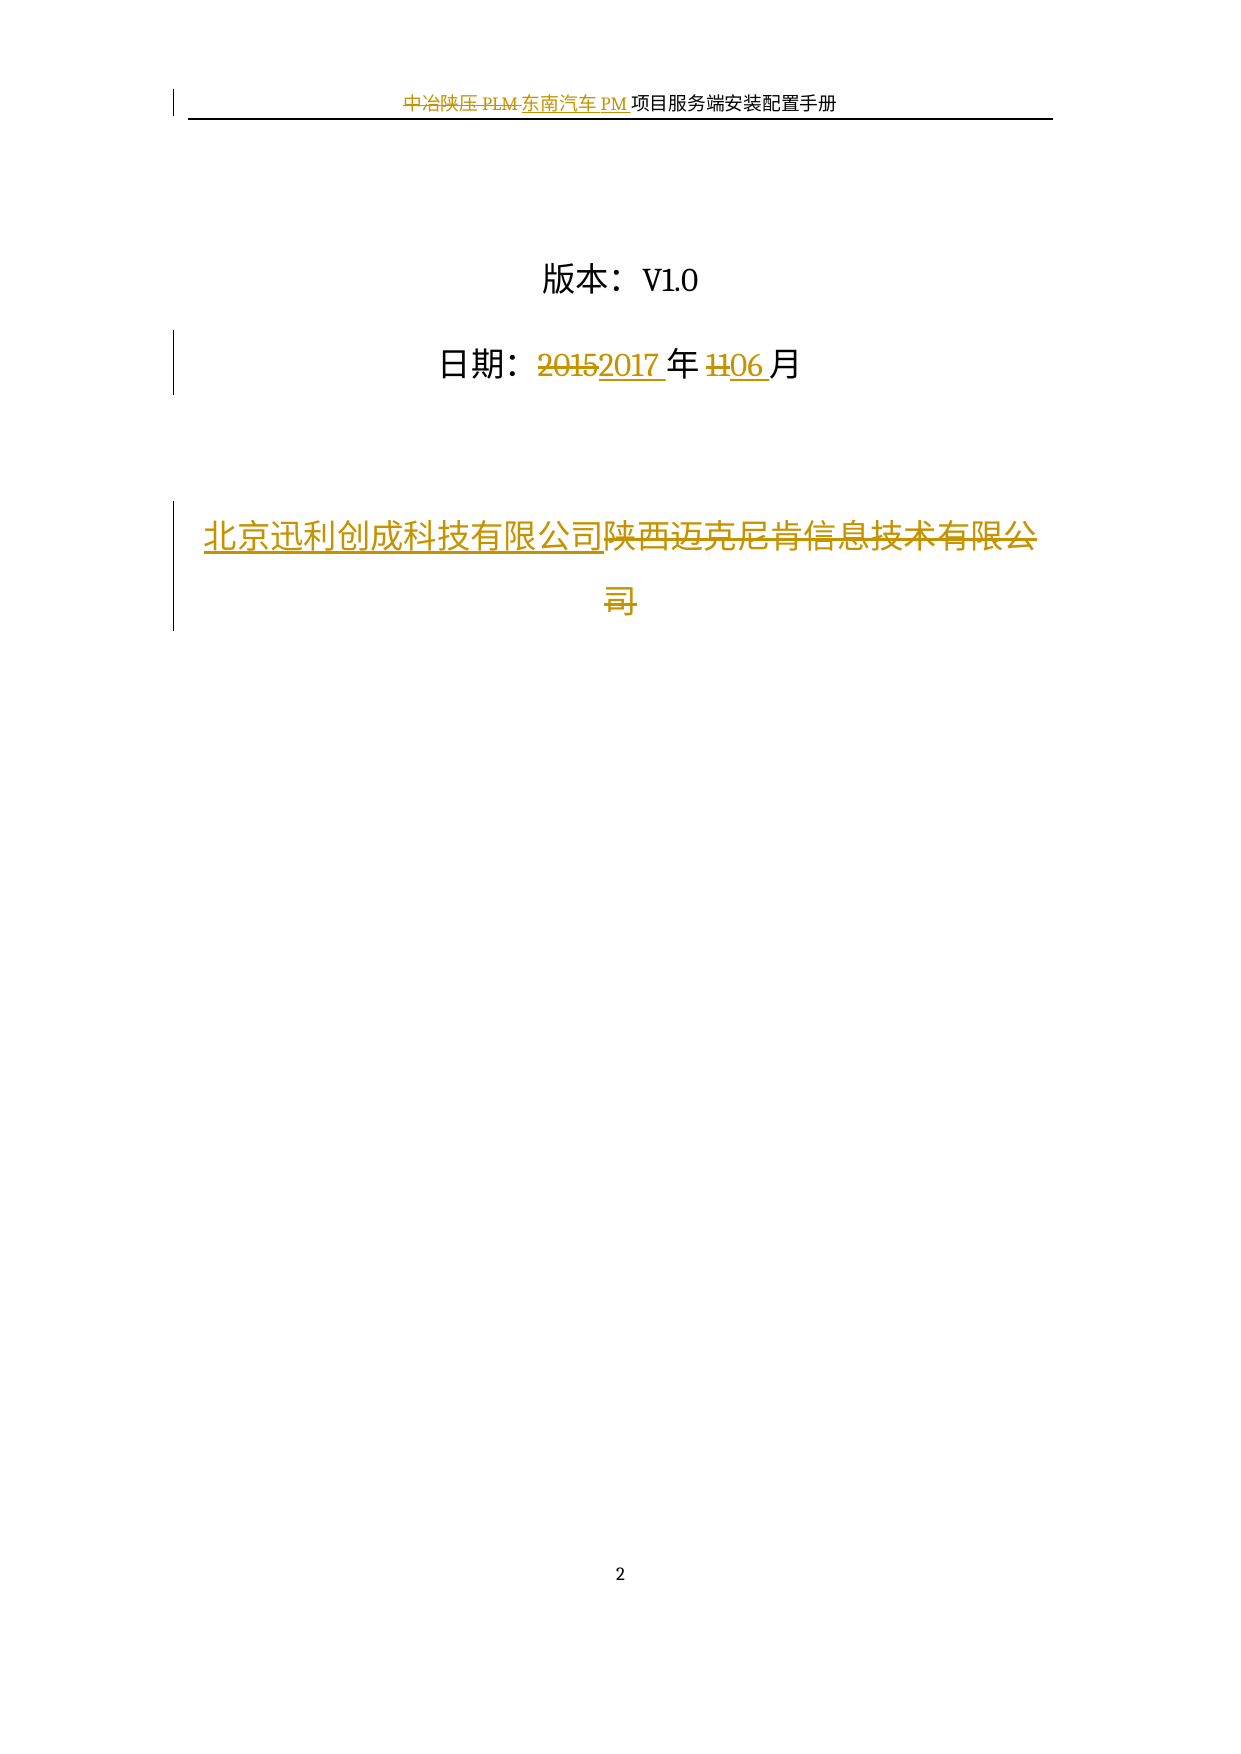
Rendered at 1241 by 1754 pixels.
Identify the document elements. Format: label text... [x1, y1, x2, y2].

text 日期：年月 [187, 330, 1053, 395]
text 版本：V1.0 [187, 244, 1053, 309]
